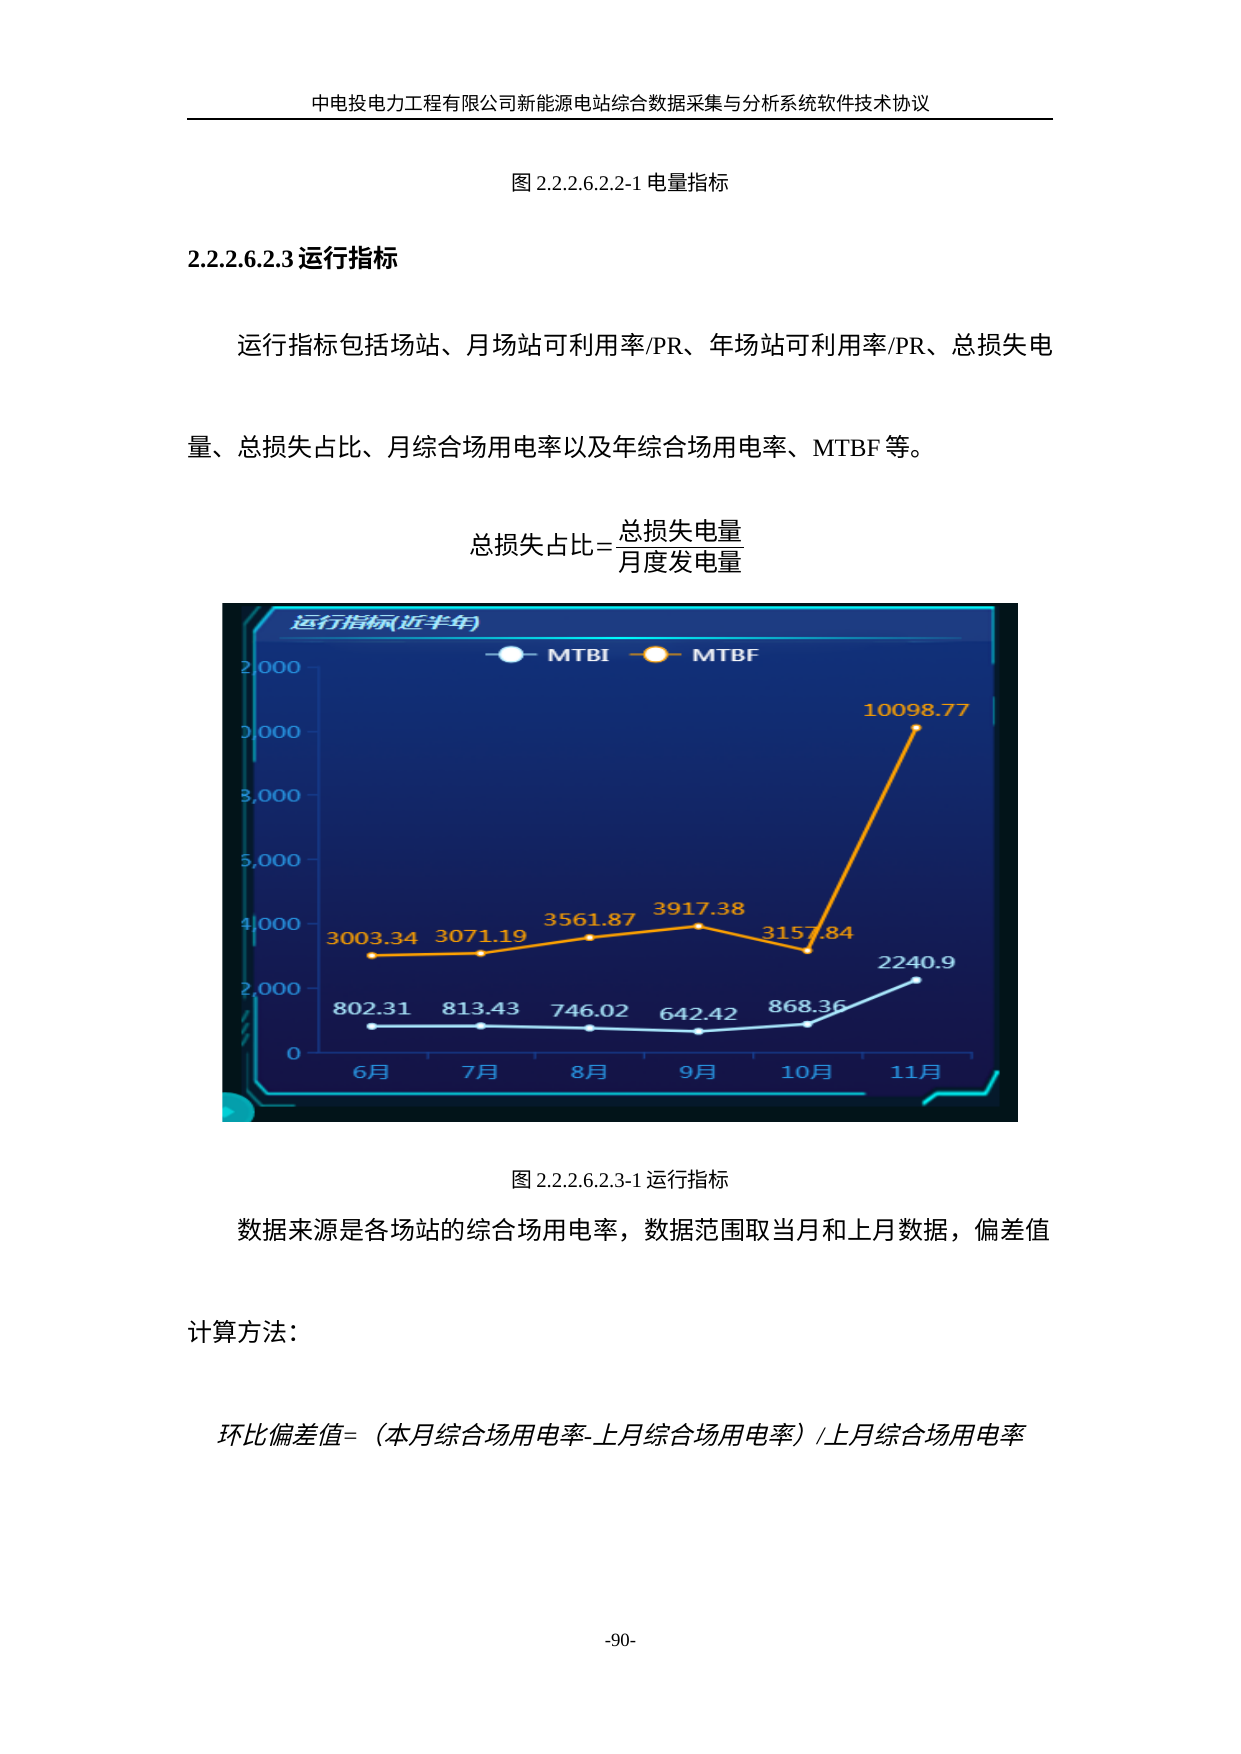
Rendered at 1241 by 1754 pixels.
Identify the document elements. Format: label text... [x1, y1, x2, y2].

text 数据来源是各场站的综合场用电率，数据范围取当月和上月数据，偏差值计算方法： [187, 1195, 1053, 1365]
text 图2.2.2.6.2.2-1电量指标 [187, 164, 1053, 198]
text 环比偏差值=（本月综合场用电率-上月综合场用电率）/上月综合场用电率 [187, 1400, 1053, 1468]
text 运行指标包括场站、月场站可利用率/PR、年场站可利用率/PR、总损失电量、总损失占比、月综合场用电率以及年综合场用电率、MTBF等。 [187, 309, 1053, 479]
subtitle 2.2.2.6.2.3运行指标 [187, 223, 1053, 291]
text 图2.2.2.6.2.3-1运行指标 [187, 1161, 1053, 1195]
picture [222, 603, 1018, 1122]
